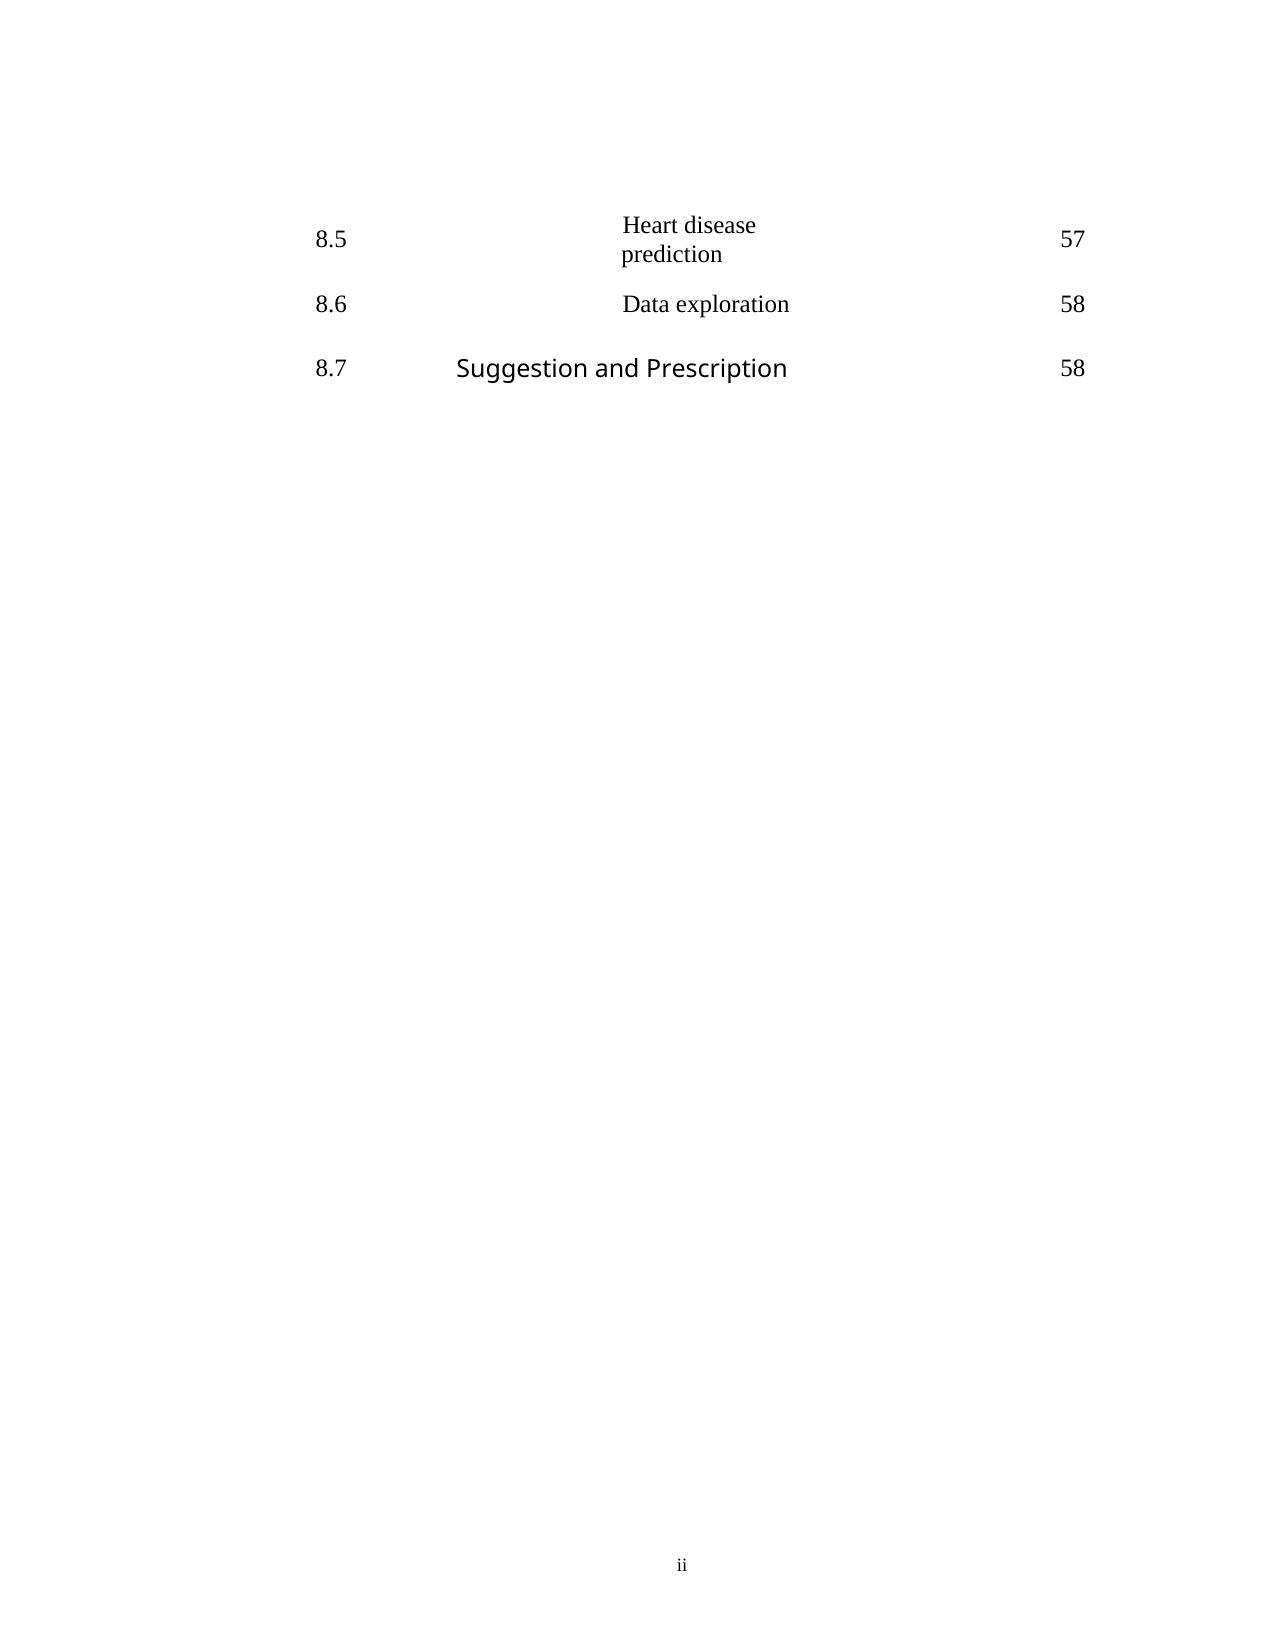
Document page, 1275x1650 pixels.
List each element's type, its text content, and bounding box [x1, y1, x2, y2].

table_cell Heart disease prediction [456, 207, 988, 271]
table_cell 58 [988, 271, 1158, 336]
table_cell 8.5 [206, 207, 456, 271]
table_cell 8.6 [206, 271, 456, 336]
table_cell Data exploration [456, 271, 988, 336]
table_cell 57 [988, 207, 1158, 271]
table_cell 8.7 [206, 336, 456, 400]
table_cell Suggestion and Prescription [456, 336, 988, 400]
table_cell 58 [988, 336, 1158, 400]
